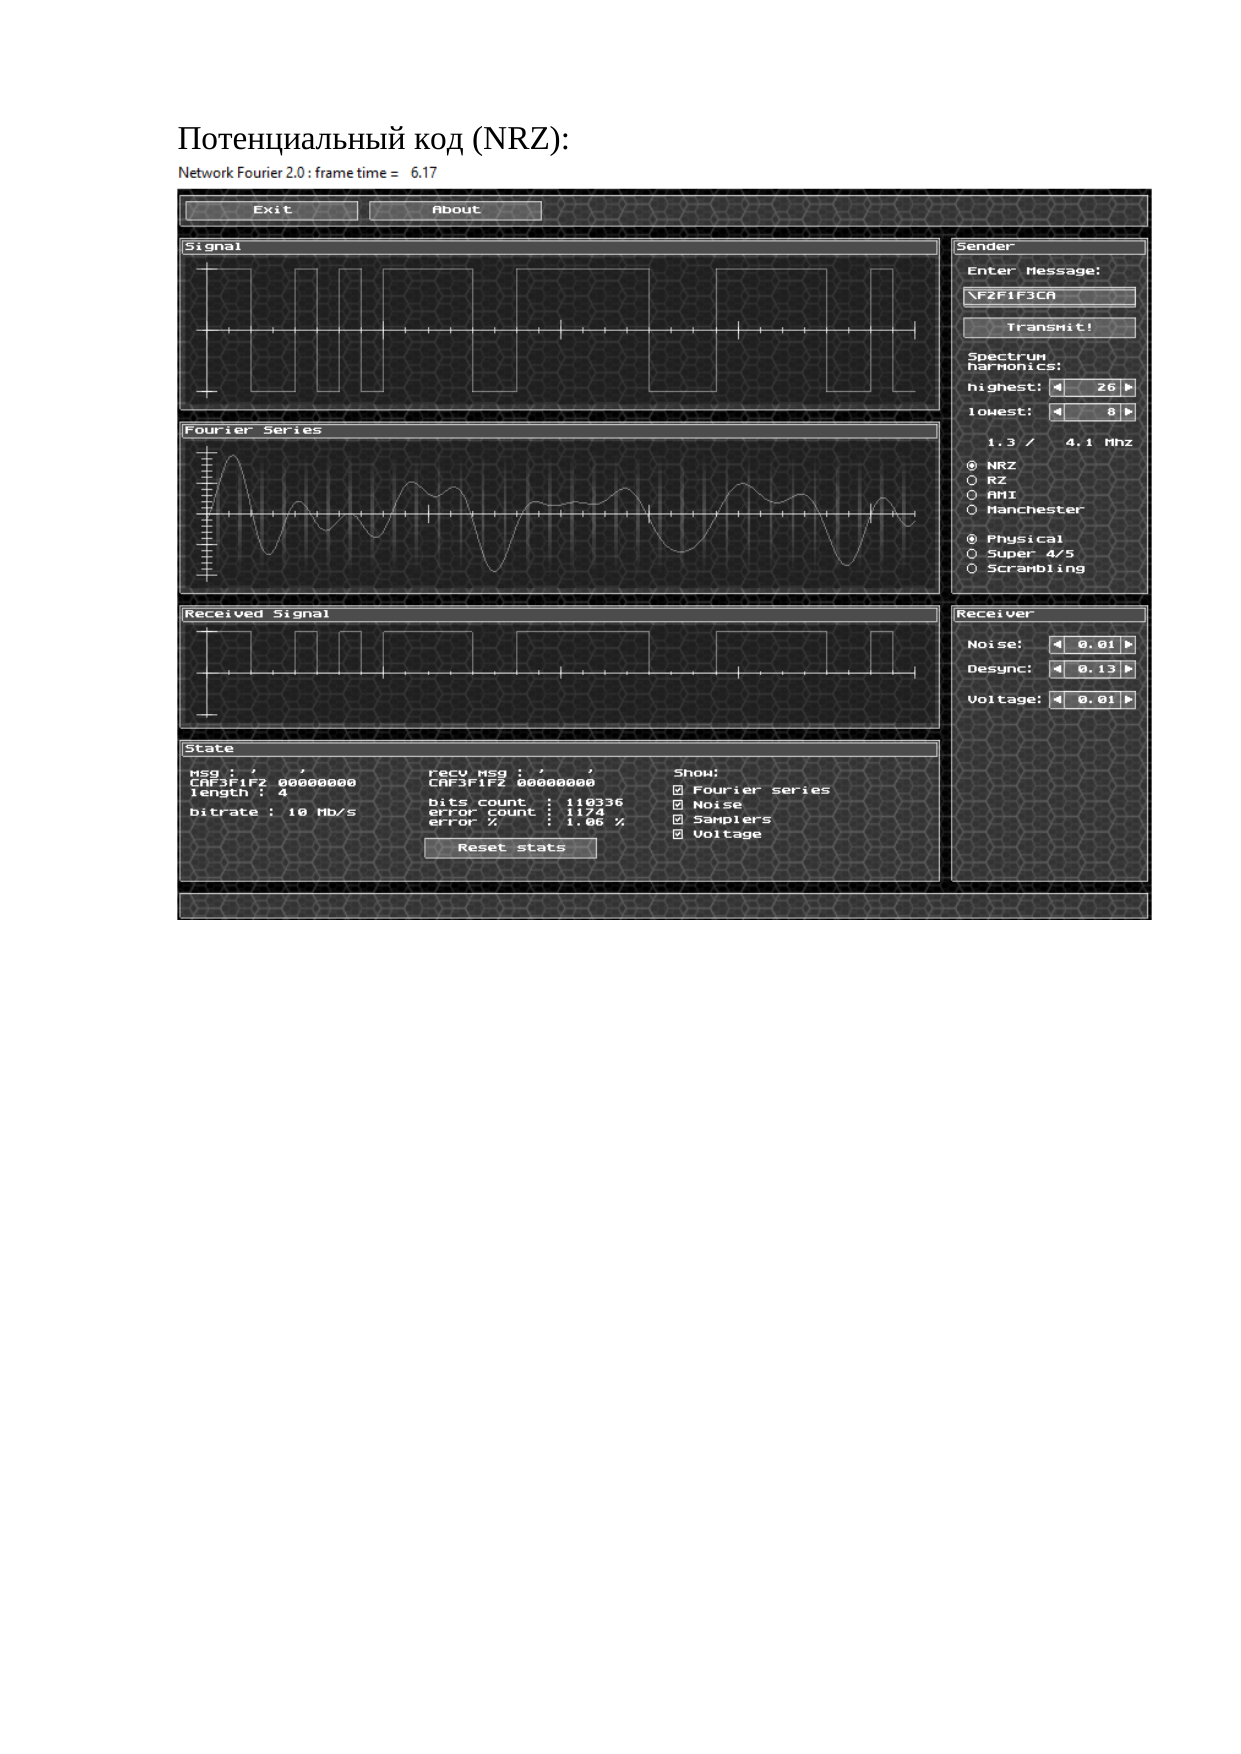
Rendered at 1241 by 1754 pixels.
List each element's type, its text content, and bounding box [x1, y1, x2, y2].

picture [177, 162, 1152, 920]
text Потенциальный код (NRZ): [177, 118, 1152, 162]
